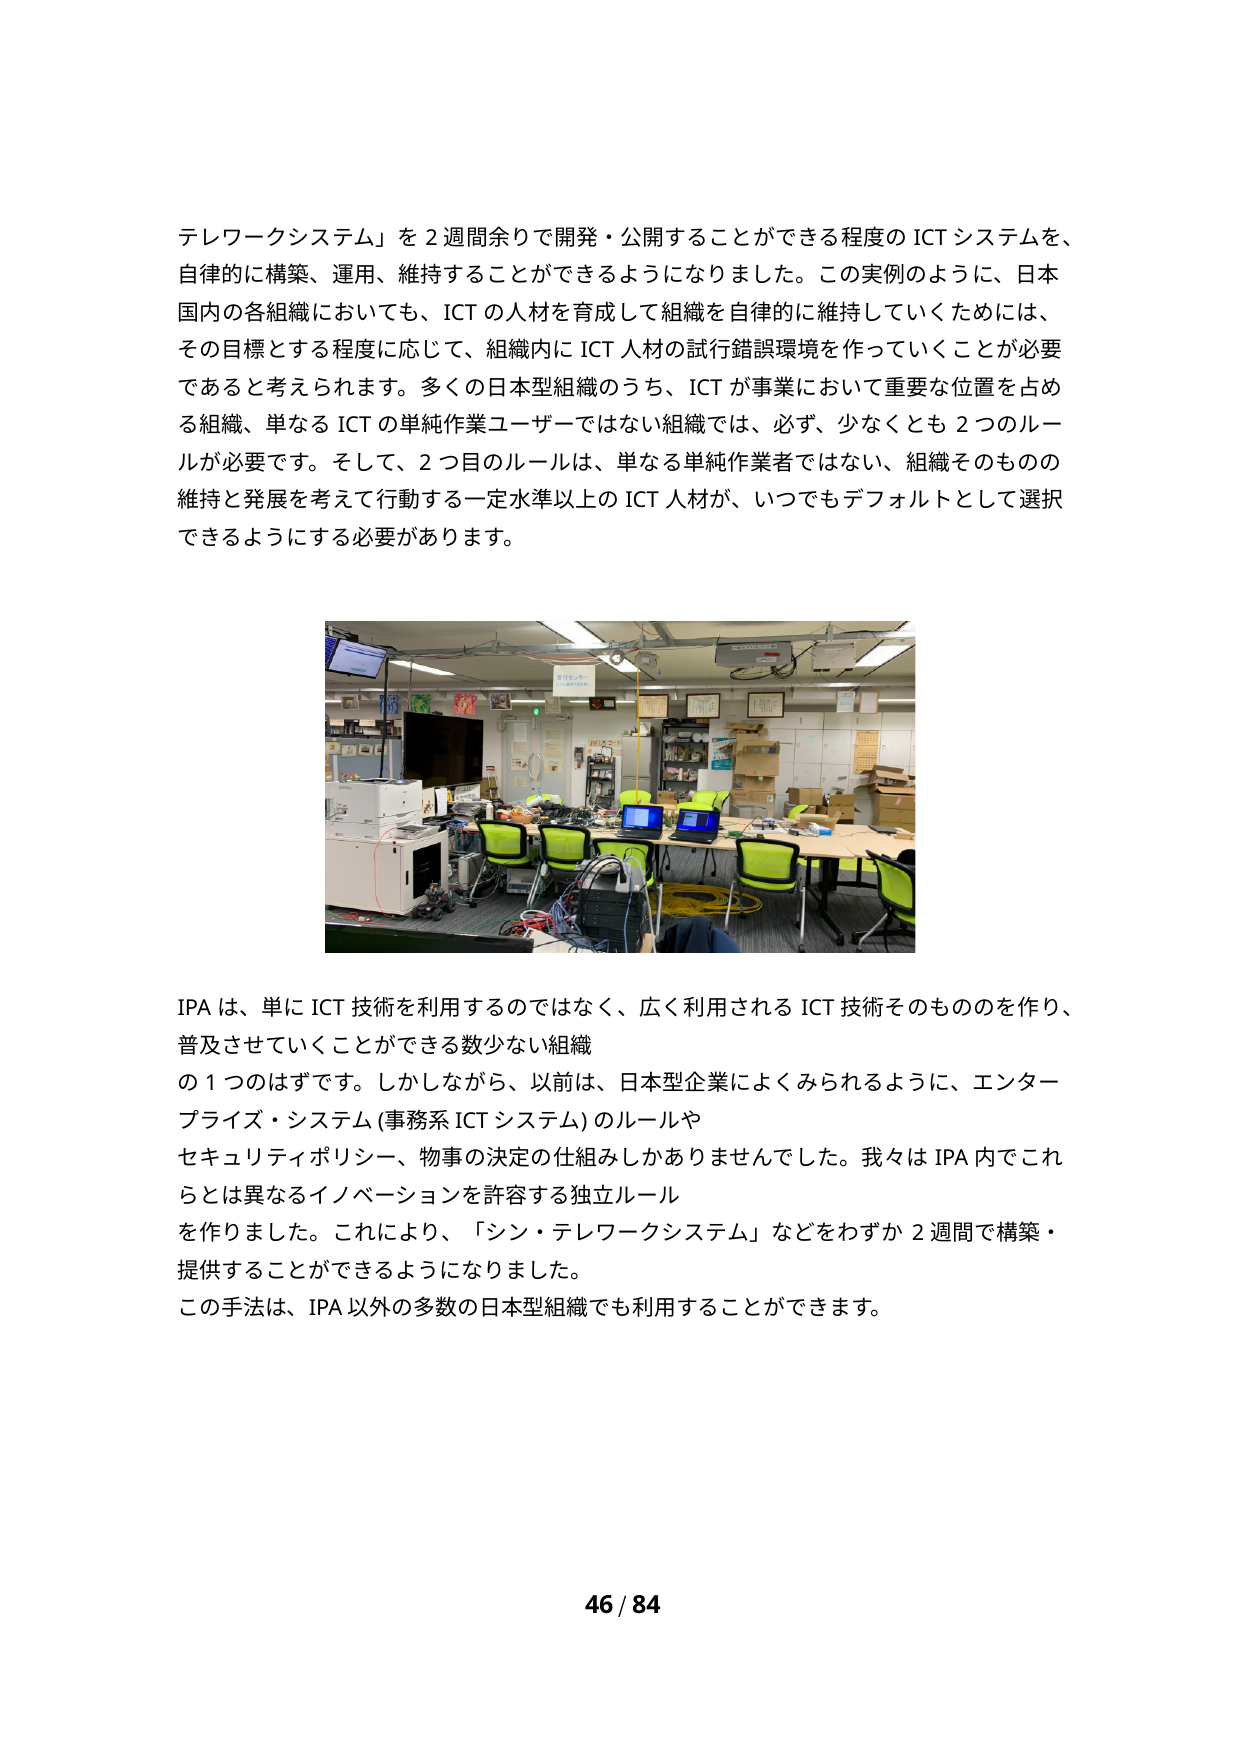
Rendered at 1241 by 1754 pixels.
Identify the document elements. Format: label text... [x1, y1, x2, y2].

text IPA は、単に ICT 技術を利用するのではなく、広く利用される ICT 技術そのもののを作り、普及させていくことができる数少ない組織 の 1 つのはずです。しかしながら、以前は、日本型企業によくみられるように、エンタープライズ・システム (事務系 ICT システム) のルールや セキュリティポリシー、物事の決定の仕組みしかありませんでした。我々は IPA 内でこれらとは異なるイノベーションを許容する独立ルール を作りました。これにより、「シン・テレワークシステム」などをわずか 2 週間で構築・提供することができるようになりました。 この手法は、IPA 以外の多数の日本型組織でも利用することができます。 [177, 988, 1063, 1325]
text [177, 217, 1063, 554]
picture [325, 621, 916, 953]
